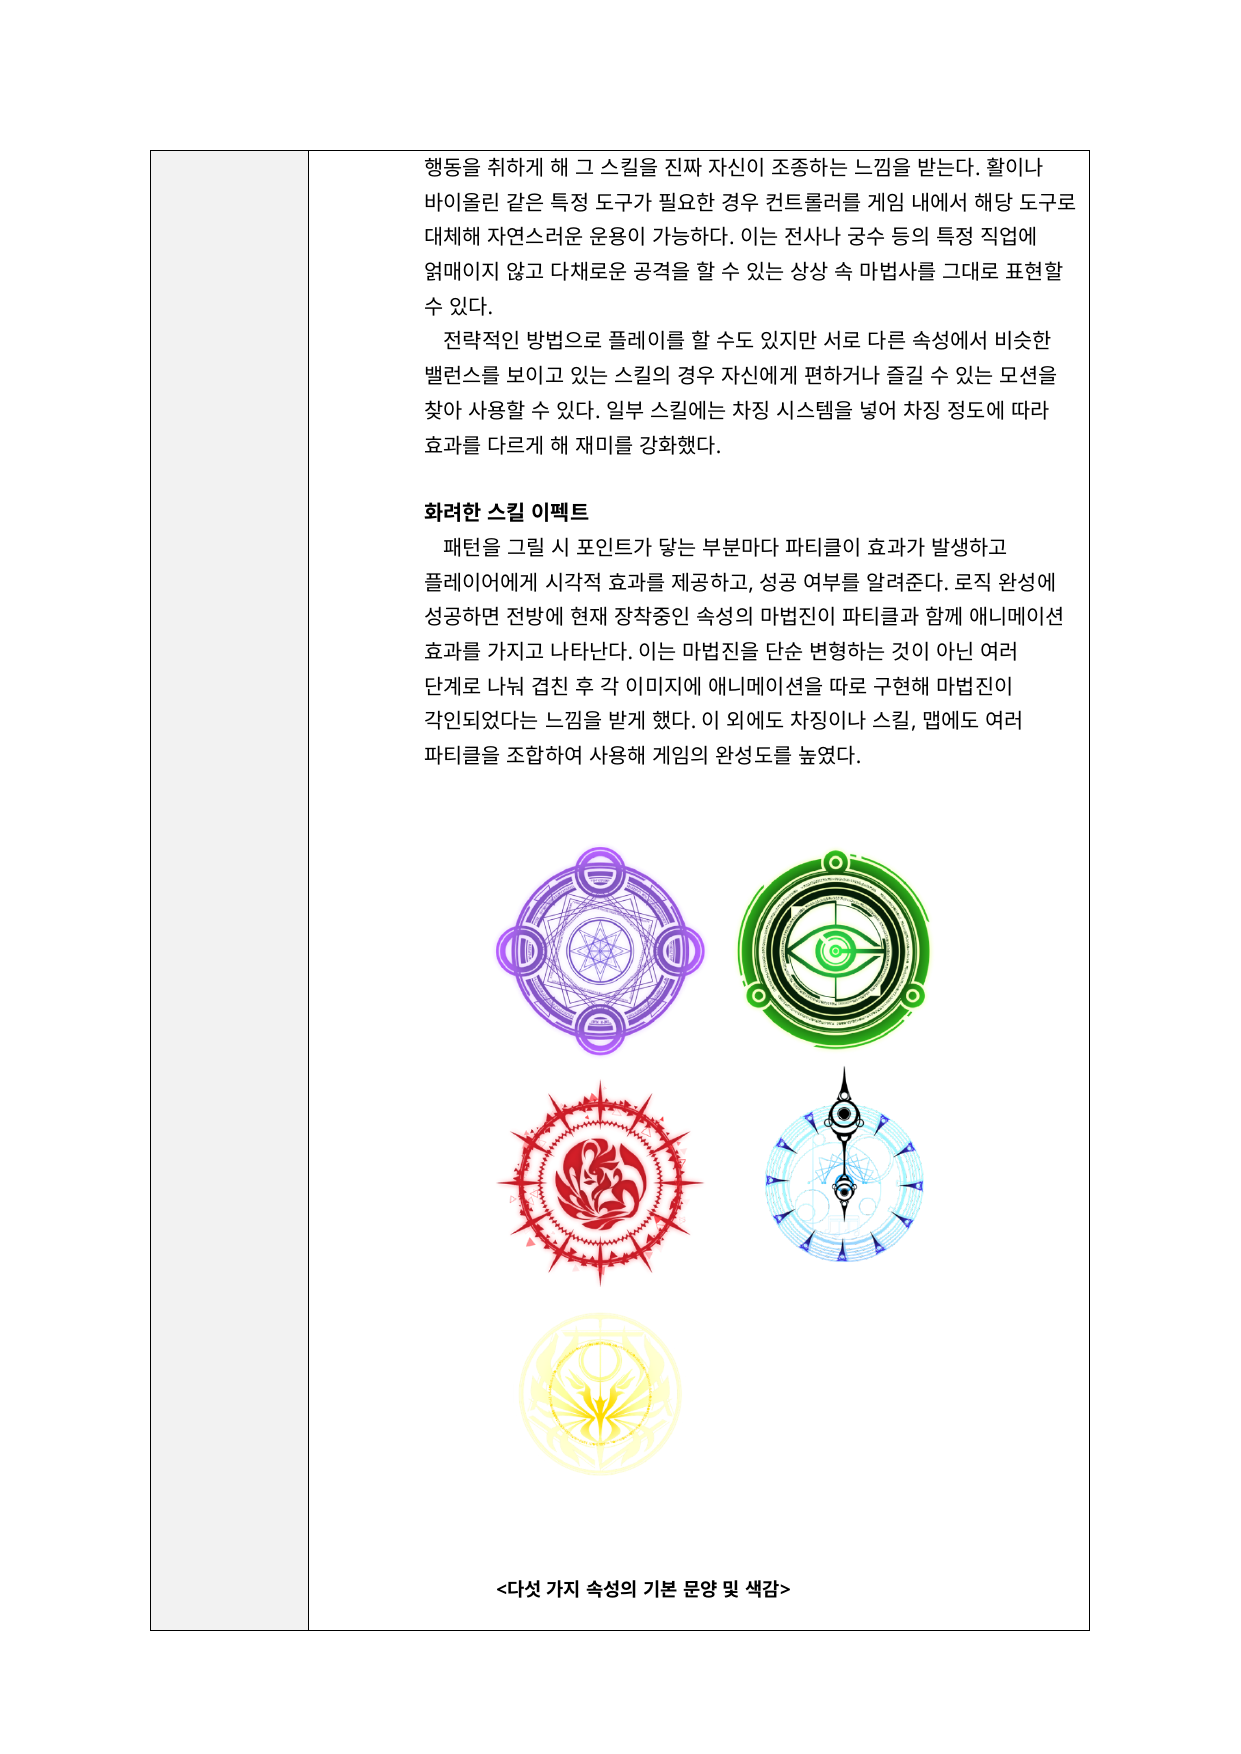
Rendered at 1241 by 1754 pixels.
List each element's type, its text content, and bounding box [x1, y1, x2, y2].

picture [423, 774, 1021, 1570]
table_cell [309, 151, 1089, 1630]
table_cell 소개 [151, 151, 308, 1630]
